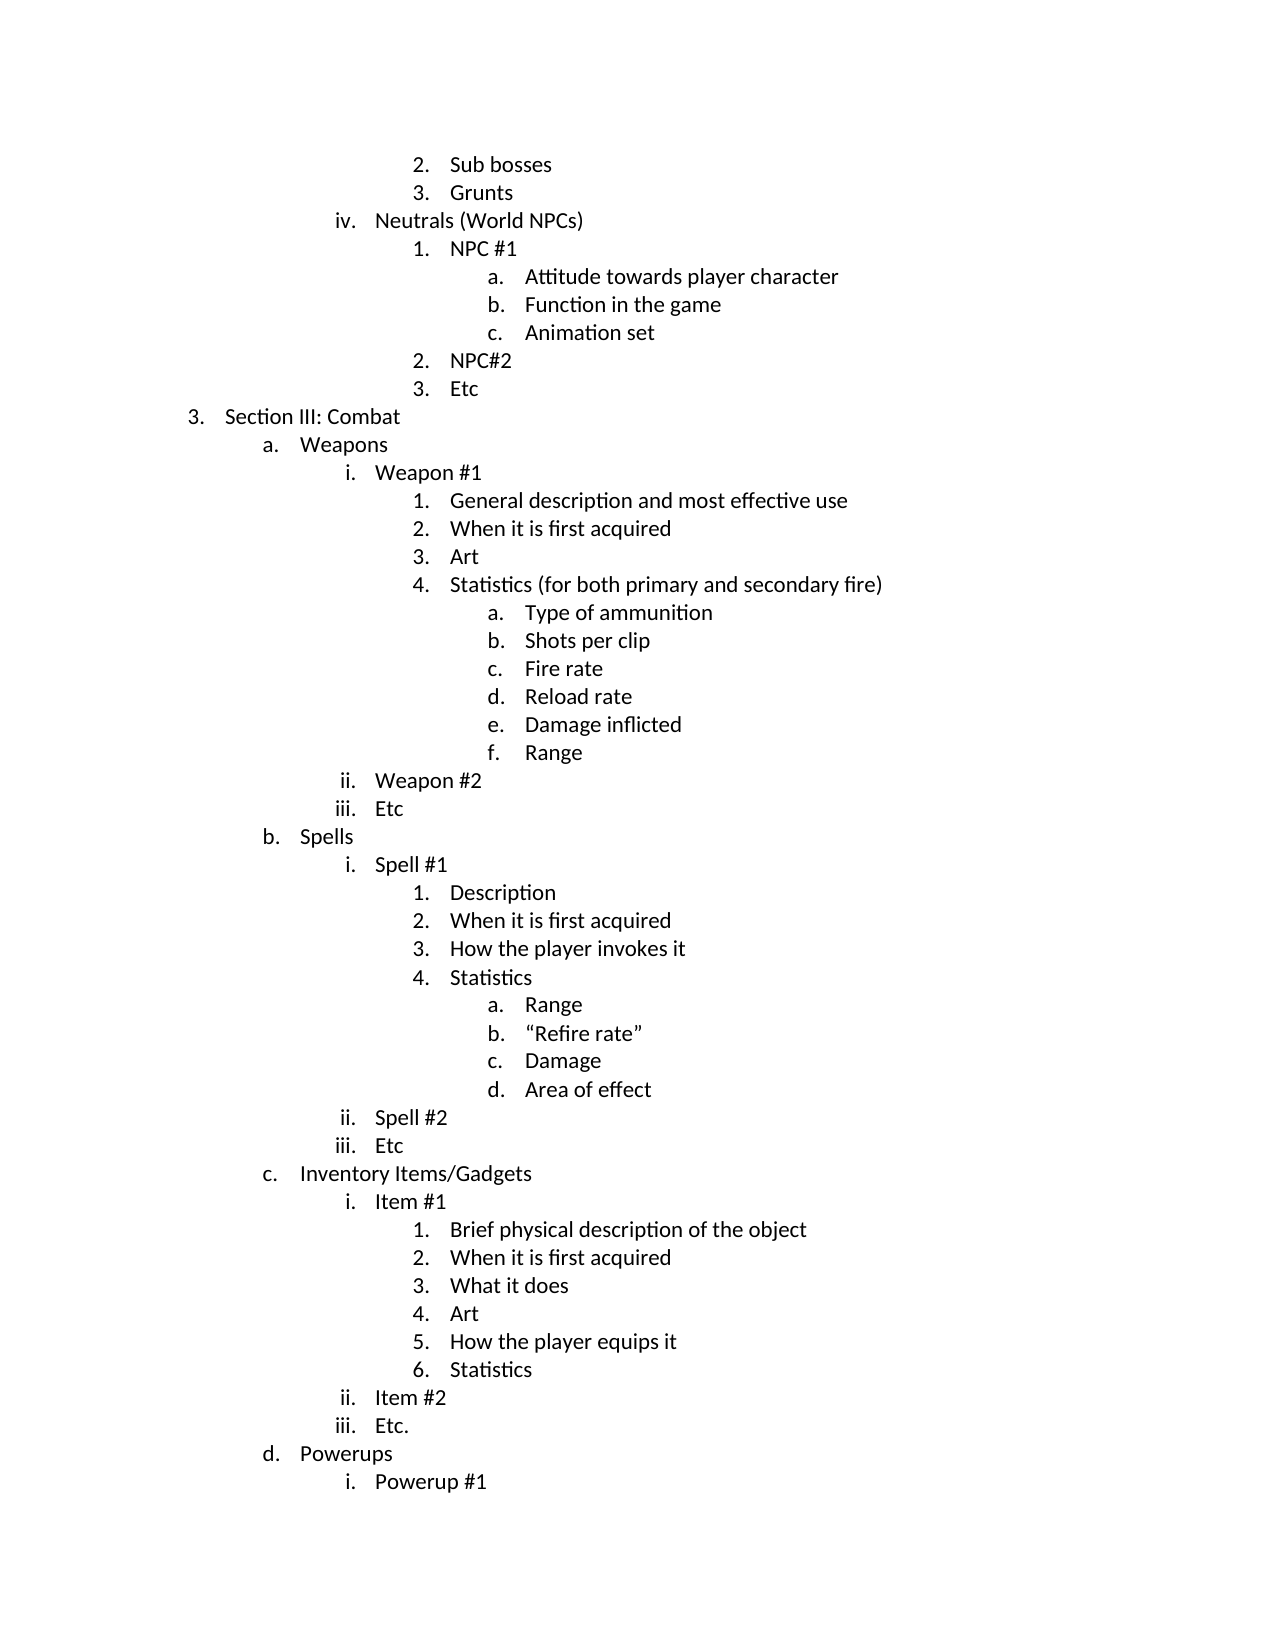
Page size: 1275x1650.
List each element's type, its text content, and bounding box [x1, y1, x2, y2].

list Reload rate [487, 682, 1125, 710]
list Weapon #1 [356, 458, 1125, 486]
list Description [412, 878, 1125, 907]
list Item #2 [356, 1383, 1125, 1411]
list Damage inflicted [487, 710, 1125, 738]
list Art [412, 1299, 1125, 1327]
list Weapons [262, 430, 1125, 458]
list Spell #1 [356, 851, 1125, 878]
list Damage [487, 1047, 1125, 1075]
list Etc [412, 374, 1125, 402]
list Statistics (for both primary and secondary fire) [412, 570, 1125, 598]
list Powerup #1 [356, 1467, 1125, 1495]
list When it is first acquired [412, 907, 1125, 934]
list Animation set [487, 318, 1125, 346]
list Brief physical description of the object [412, 1215, 1125, 1243]
list Neutrals (World NPCs) [356, 206, 1125, 234]
list How the player equips it [412, 1327, 1125, 1355]
list Art [412, 542, 1125, 570]
list Attitude towards player character [487, 262, 1125, 290]
list General description and most effective use [412, 486, 1125, 514]
list Function in the game [487, 290, 1125, 318]
list Spells [262, 822, 1125, 851]
list Sub bosses [412, 150, 1125, 178]
list NPC #1 [412, 234, 1125, 262]
list Range [487, 991, 1125, 1019]
list “Refire rate” [487, 1019, 1125, 1047]
list Powerups [262, 1439, 1125, 1467]
list Spell #2 [356, 1103, 1125, 1131]
list Statistics [412, 1355, 1125, 1383]
list Etc [356, 1131, 1125, 1159]
list Shots per clip [487, 626, 1125, 654]
list Item #1 [356, 1187, 1125, 1215]
list Weapon #2 [356, 766, 1125, 794]
list Statistics [412, 963, 1125, 991]
list Grunts [412, 178, 1125, 206]
list Range [487, 738, 1125, 766]
list Fire rate [487, 654, 1125, 682]
list Etc [356, 794, 1125, 822]
list When it is first acquired [412, 1243, 1125, 1271]
list What it does [412, 1271, 1125, 1299]
list Area of effect [487, 1075, 1125, 1103]
list How the player invokes it [412, 934, 1125, 963]
list Type of ammunition [487, 598, 1125, 626]
list When it is first acquired [412, 514, 1125, 542]
list Etc. [356, 1411, 1125, 1439]
list Section III: Combat [187, 402, 1125, 430]
list Inventory Items/Gadgets [262, 1159, 1125, 1187]
list NPC#2 [412, 346, 1125, 374]
